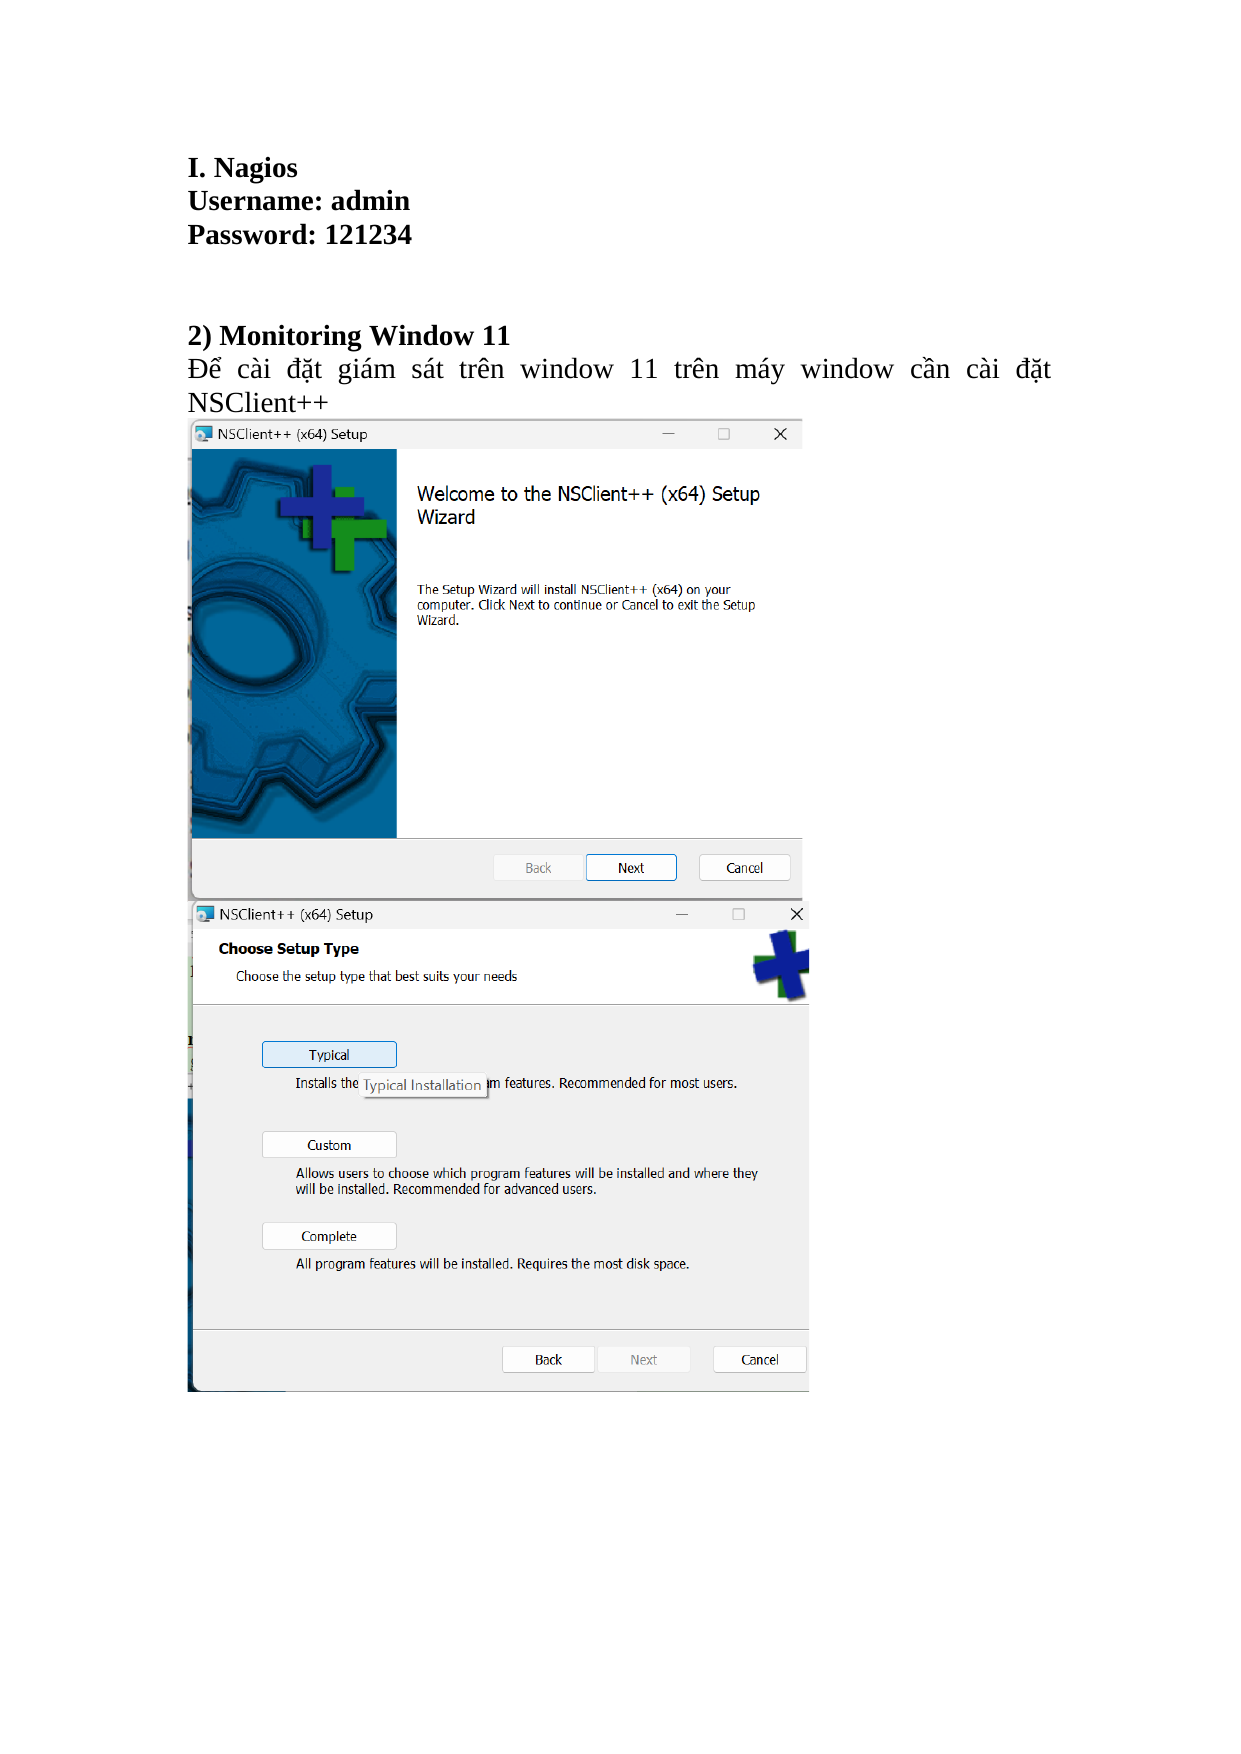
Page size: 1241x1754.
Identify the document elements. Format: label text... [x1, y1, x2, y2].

picture [187, 418, 810, 1392]
list Nagios [187, 150, 1053, 183]
list Monitoring Window 11 [187, 318, 1053, 351]
list Để cài đặt giám sát trên window 11 trên máy window cần cài đặt NSClient++ [187, 351, 1053, 418]
text Username: admin [187, 183, 1053, 217]
text Password: 121234 [187, 217, 1053, 251]
